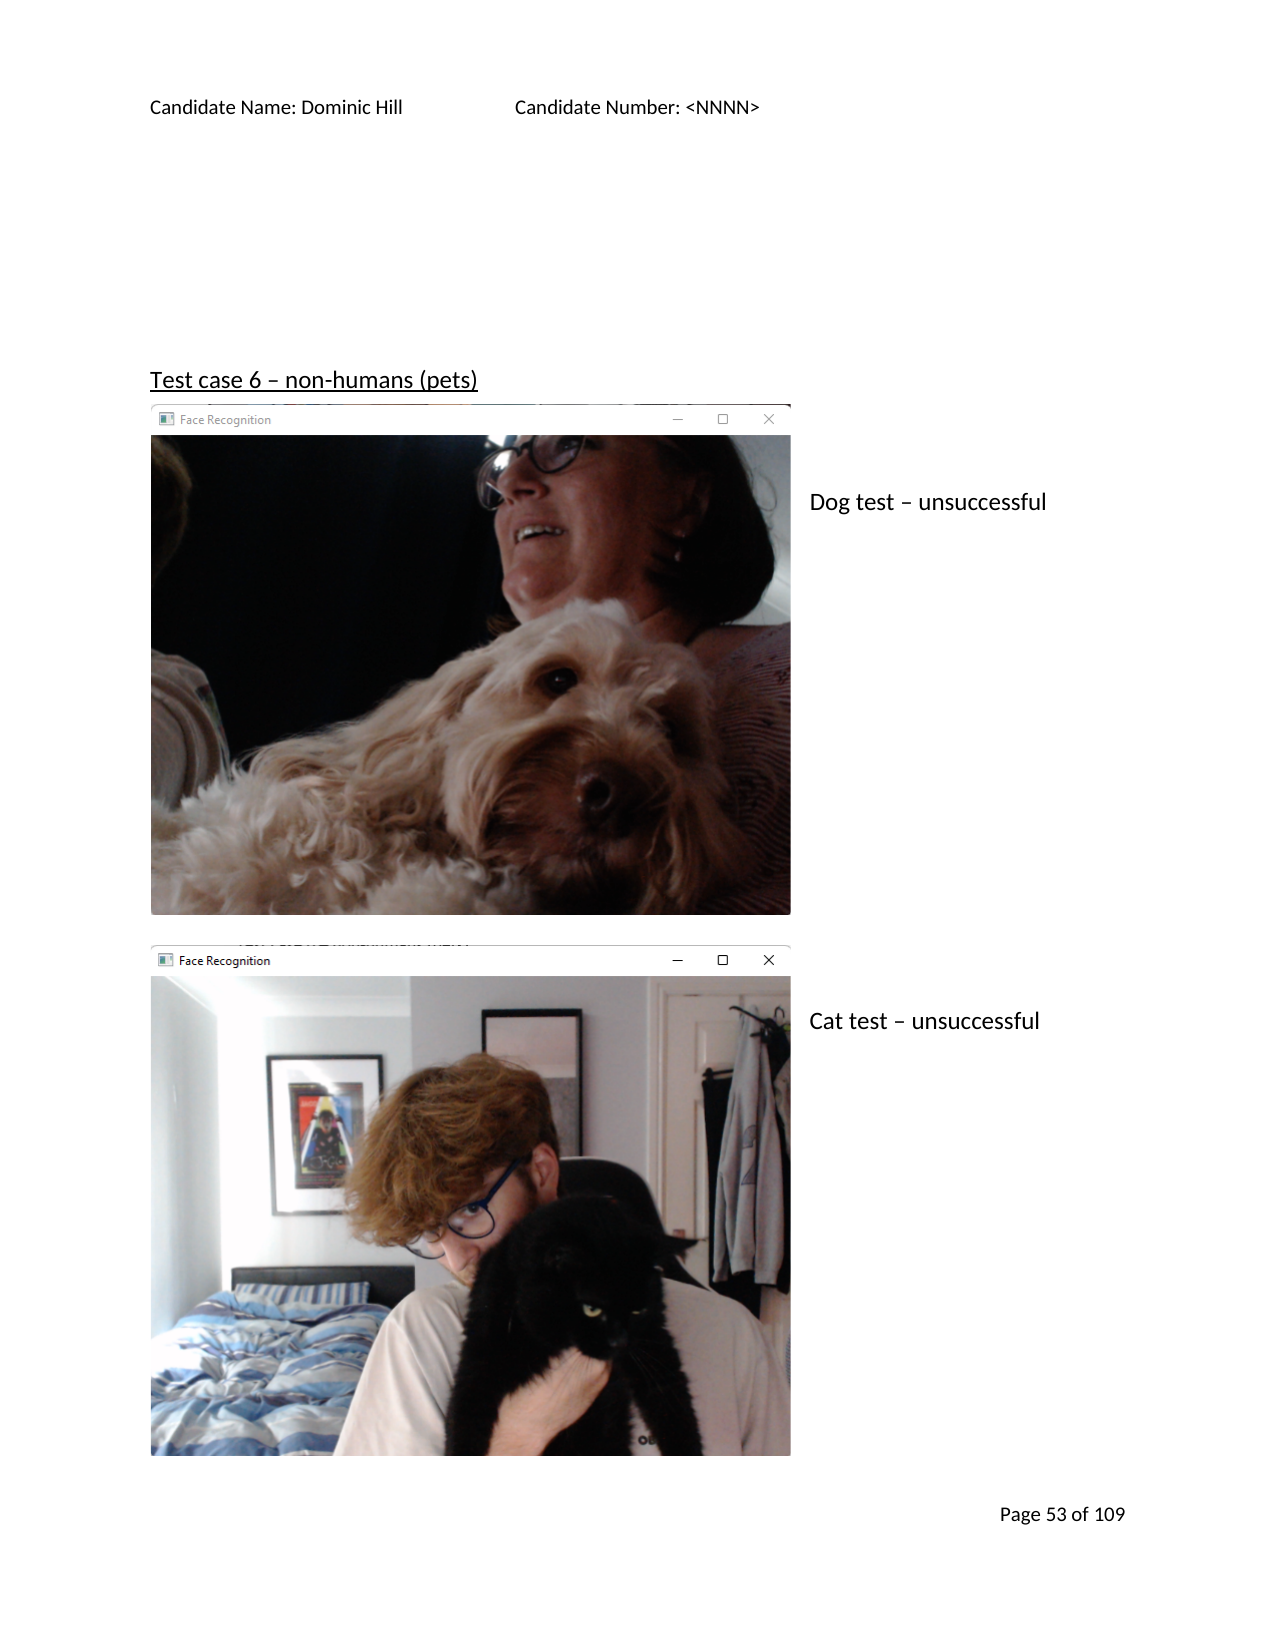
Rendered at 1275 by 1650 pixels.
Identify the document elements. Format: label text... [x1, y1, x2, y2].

text Dog test – unsuccessful [790, 486, 1125, 517]
picture [150, 404, 790, 914]
text Test case 6 – non-humans (pets) [150, 364, 1125, 395]
picture [150, 945, 790, 1455]
text Cat test – unsuccessful [790, 1005, 1125, 1036]
